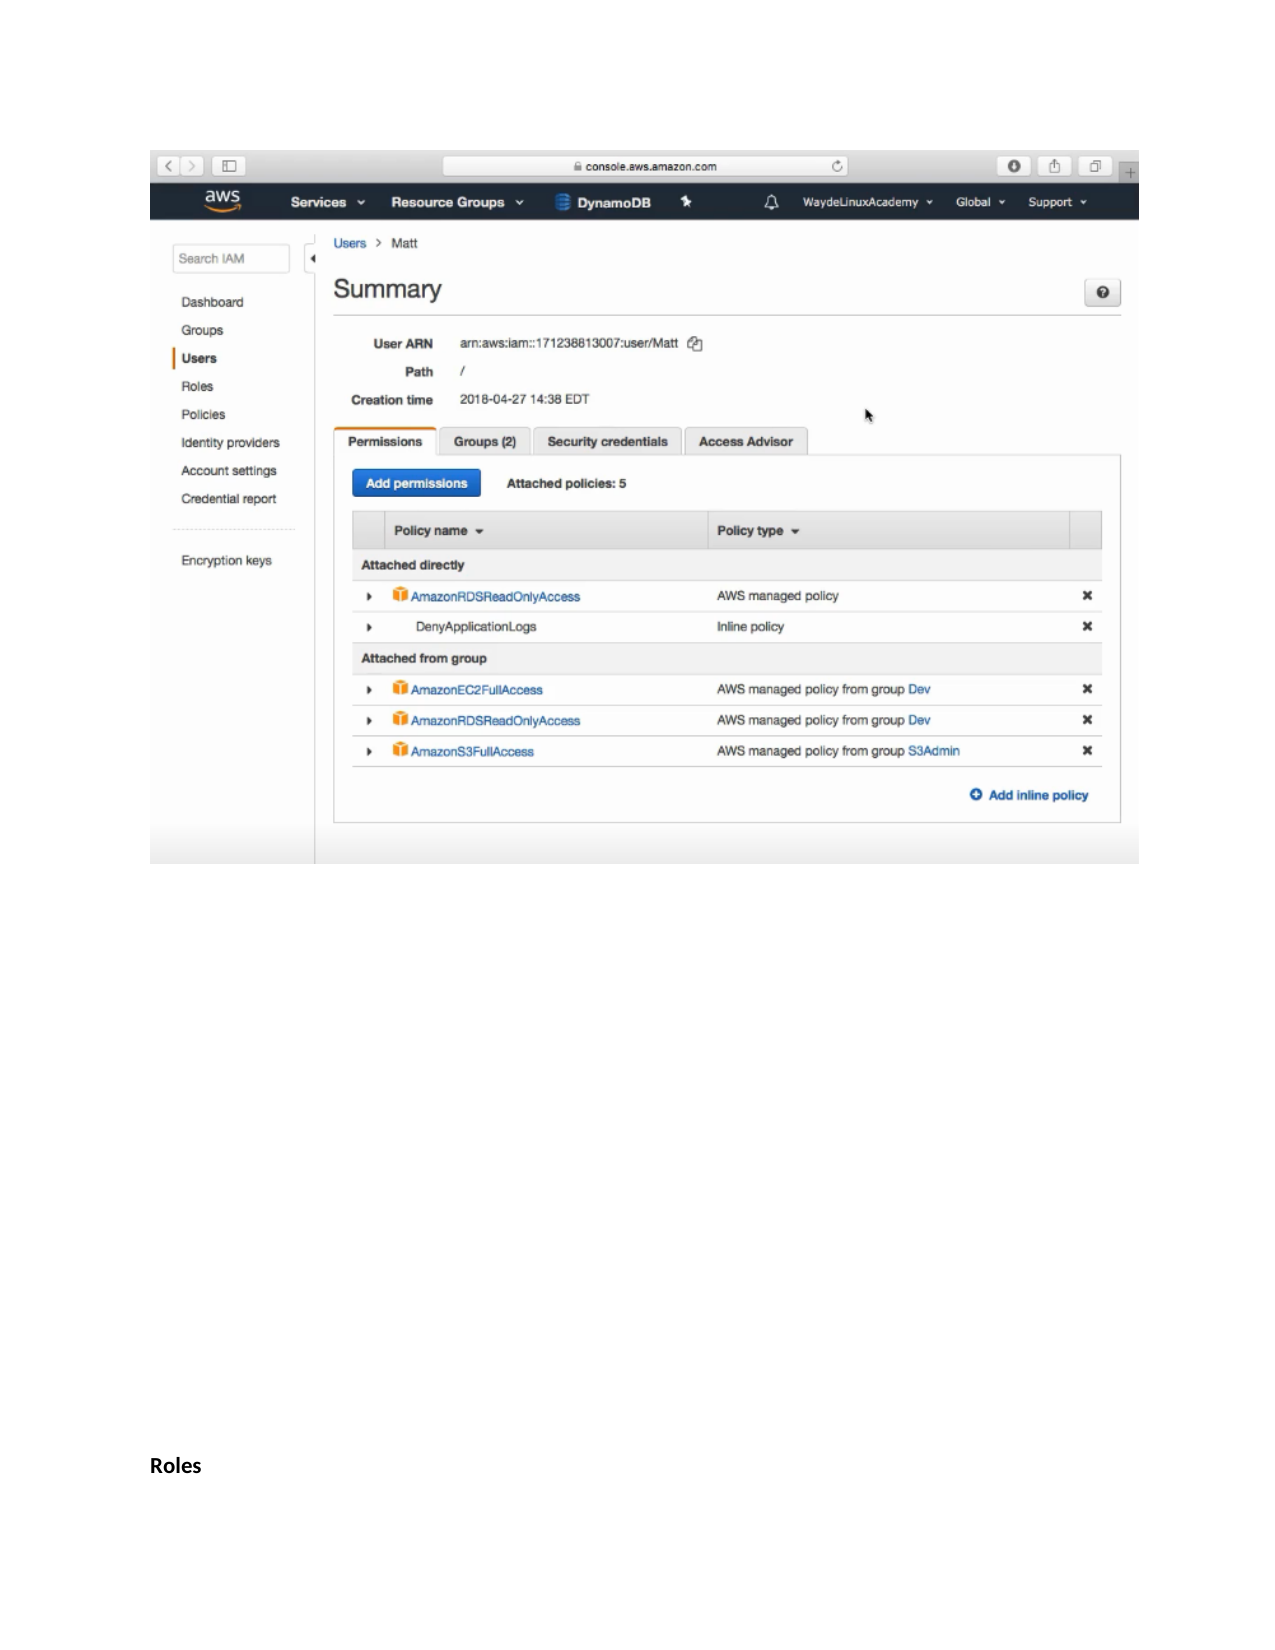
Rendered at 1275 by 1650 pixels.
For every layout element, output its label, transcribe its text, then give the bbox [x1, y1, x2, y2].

picture [150, 150, 1139, 864]
text Roles [150, 1452, 1125, 1480]
